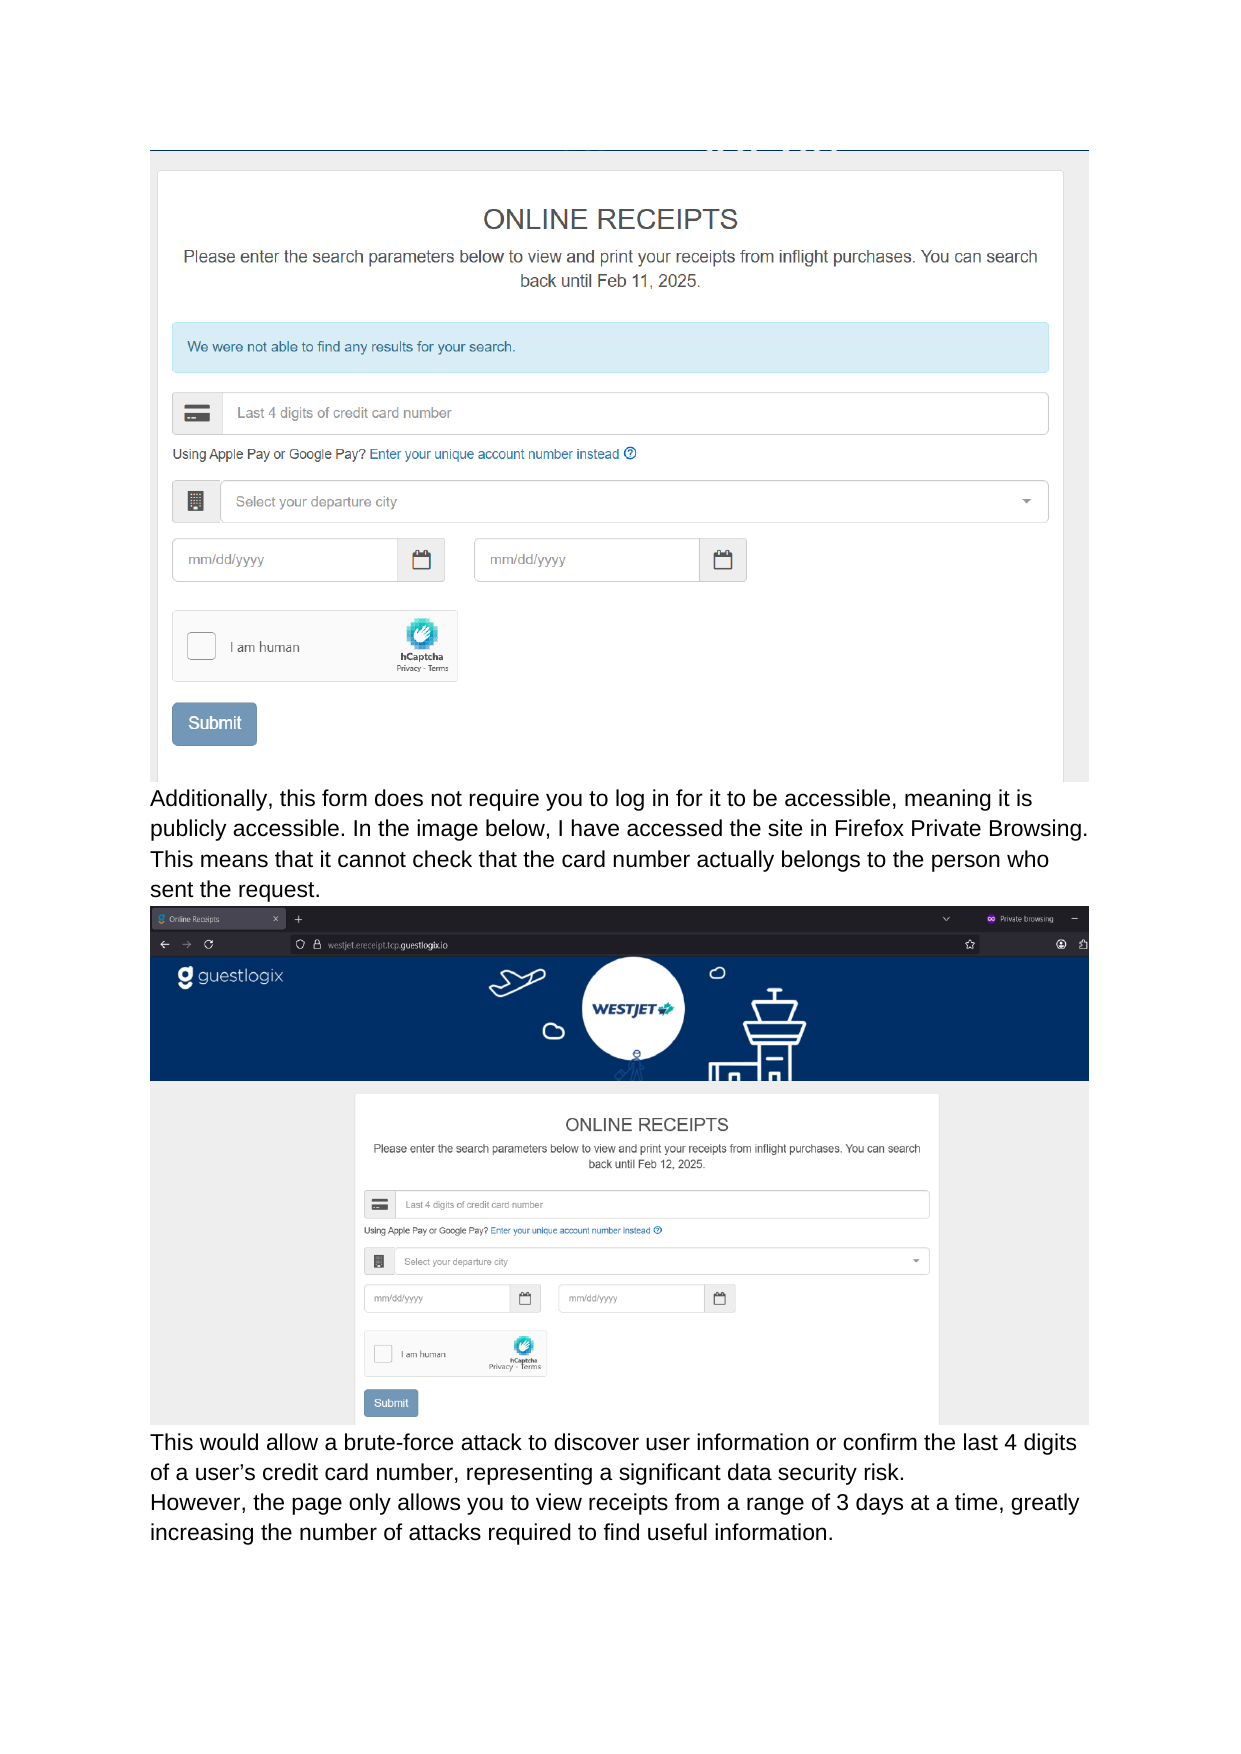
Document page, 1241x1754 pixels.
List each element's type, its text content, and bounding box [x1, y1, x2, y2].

text This would allow a brute-force attack to discover user information or confirm the last 4 digits of a user’s credit card number, representing a significant data security risk. [150, 1428, 1090, 1485]
text However, the page only allows you to view receipts from a range of 3 days at a time, greatly increasing the number of attacks required to find useful information. [150, 1489, 1090, 1546]
picture [150, 150, 1089, 782]
picture [150, 906, 1089, 1425]
